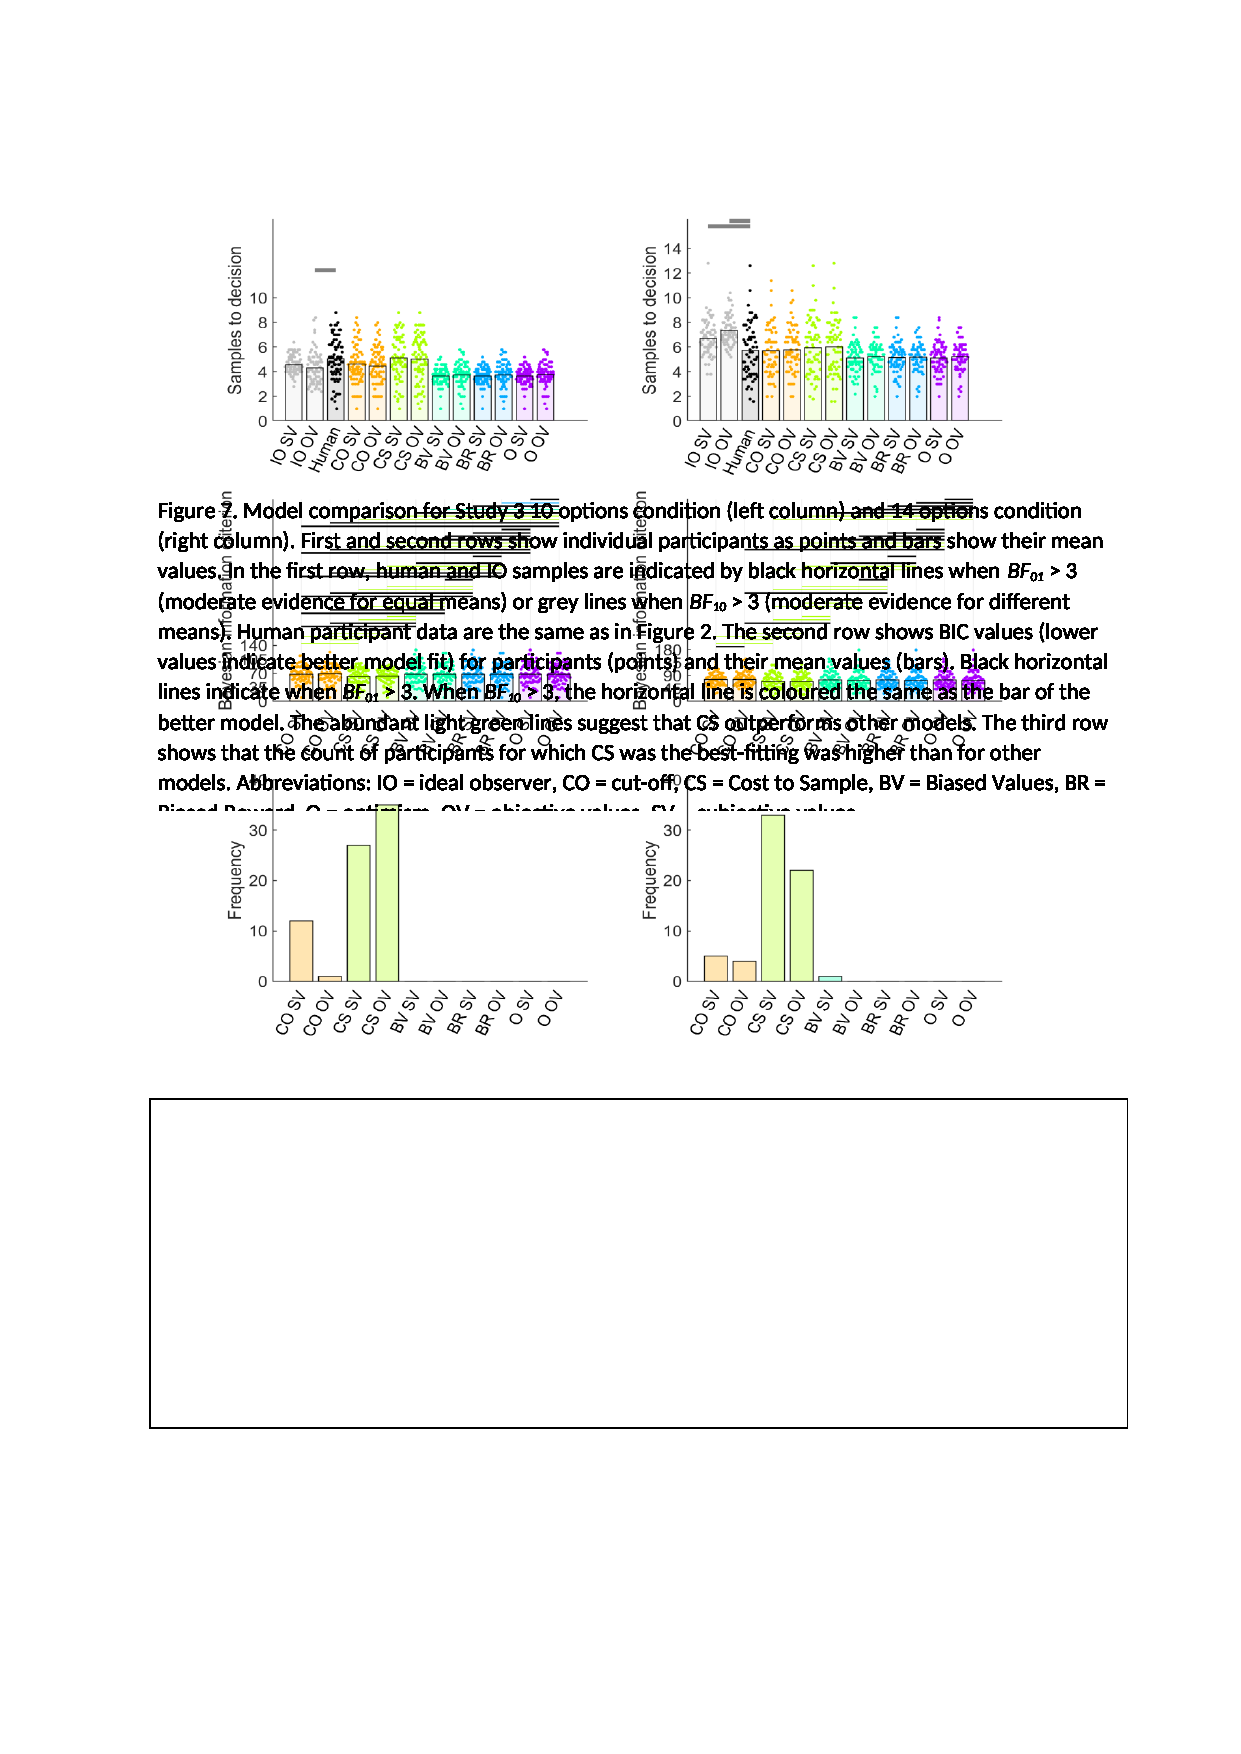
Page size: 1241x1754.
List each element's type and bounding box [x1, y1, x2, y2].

picture [150, 149, 1091, 1084]
